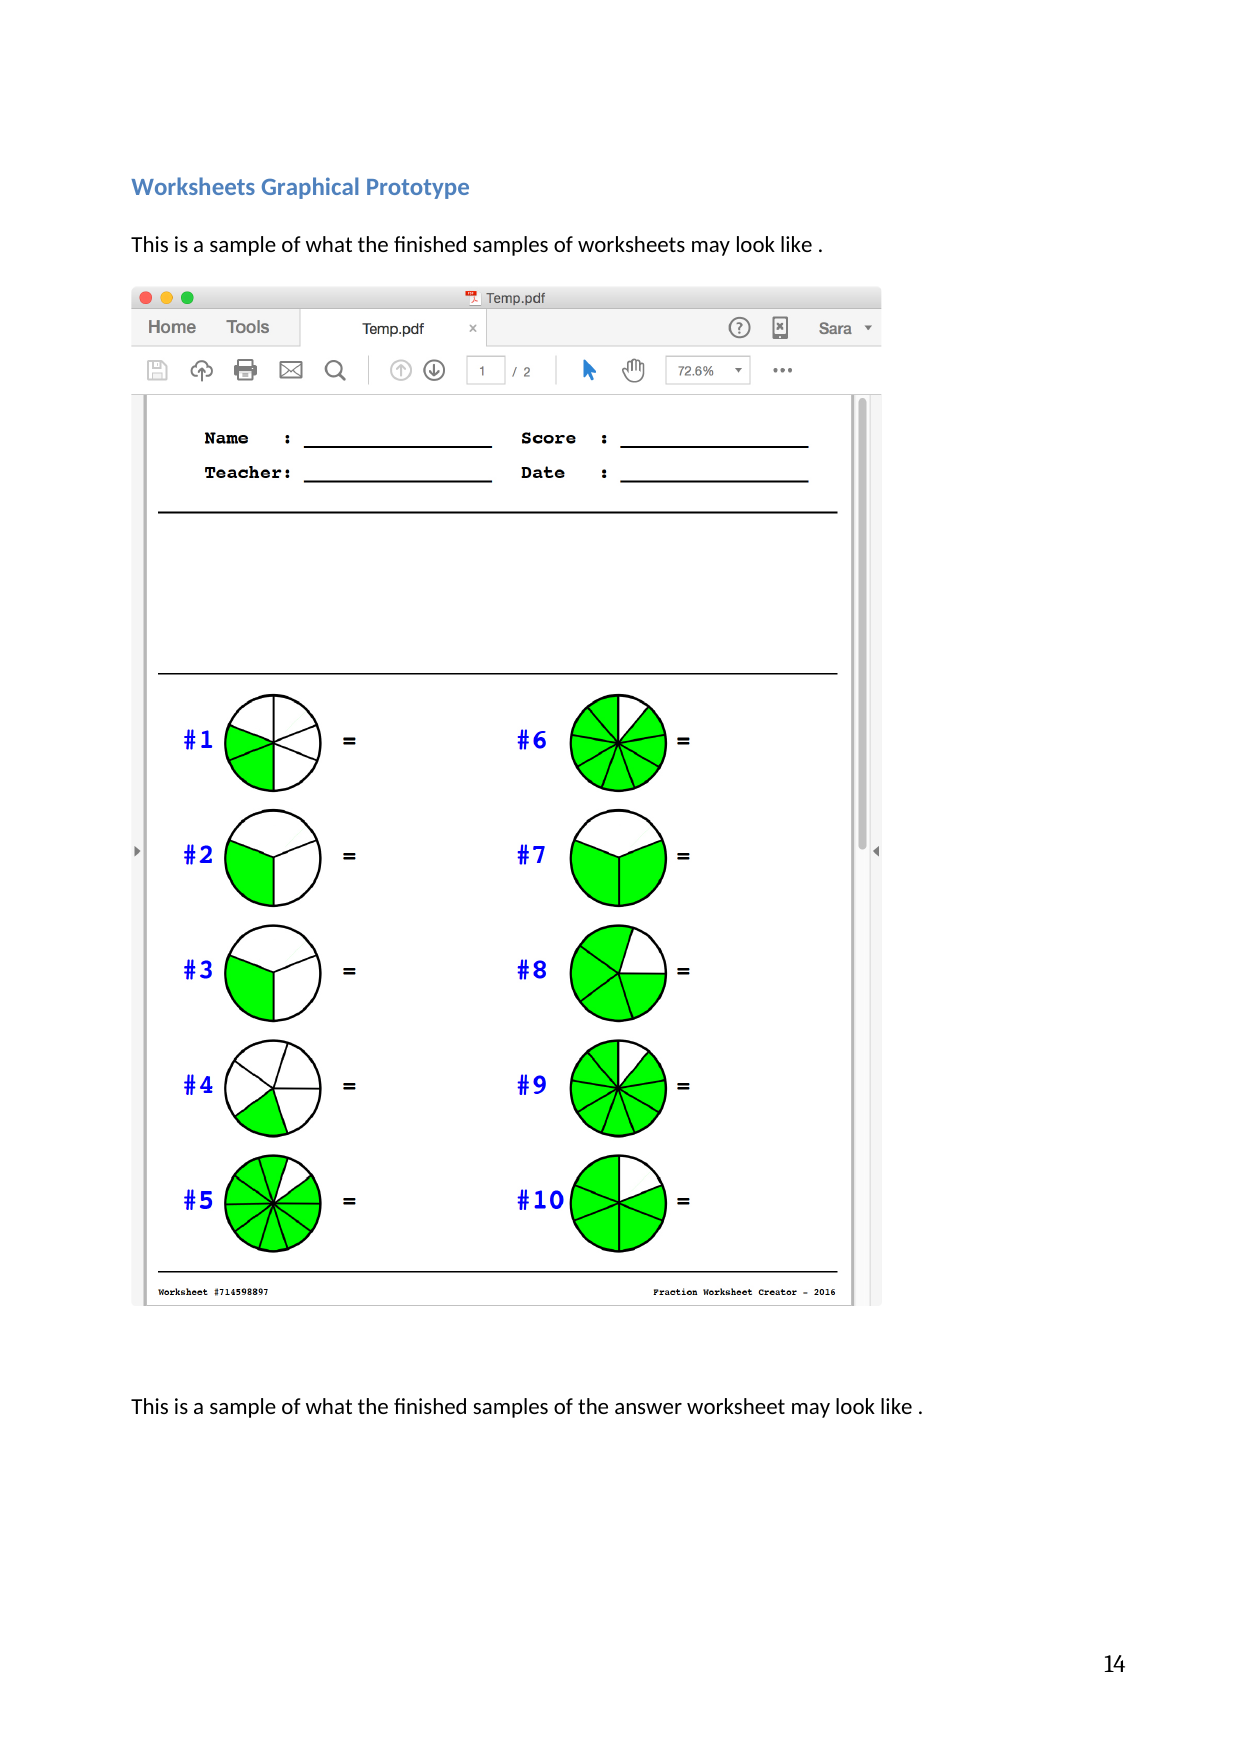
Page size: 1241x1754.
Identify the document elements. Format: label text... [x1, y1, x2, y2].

picture [131, 286, 882, 1306]
text This is a sample of what the finished samples of worksheets may look like . [131, 230, 1126, 258]
text This is a sample of what the finished samples of the answer worksheet may look like . [131, 1392, 1126, 1420]
subtitle Worksheets Graphical Prototype [131, 171, 1126, 201]
